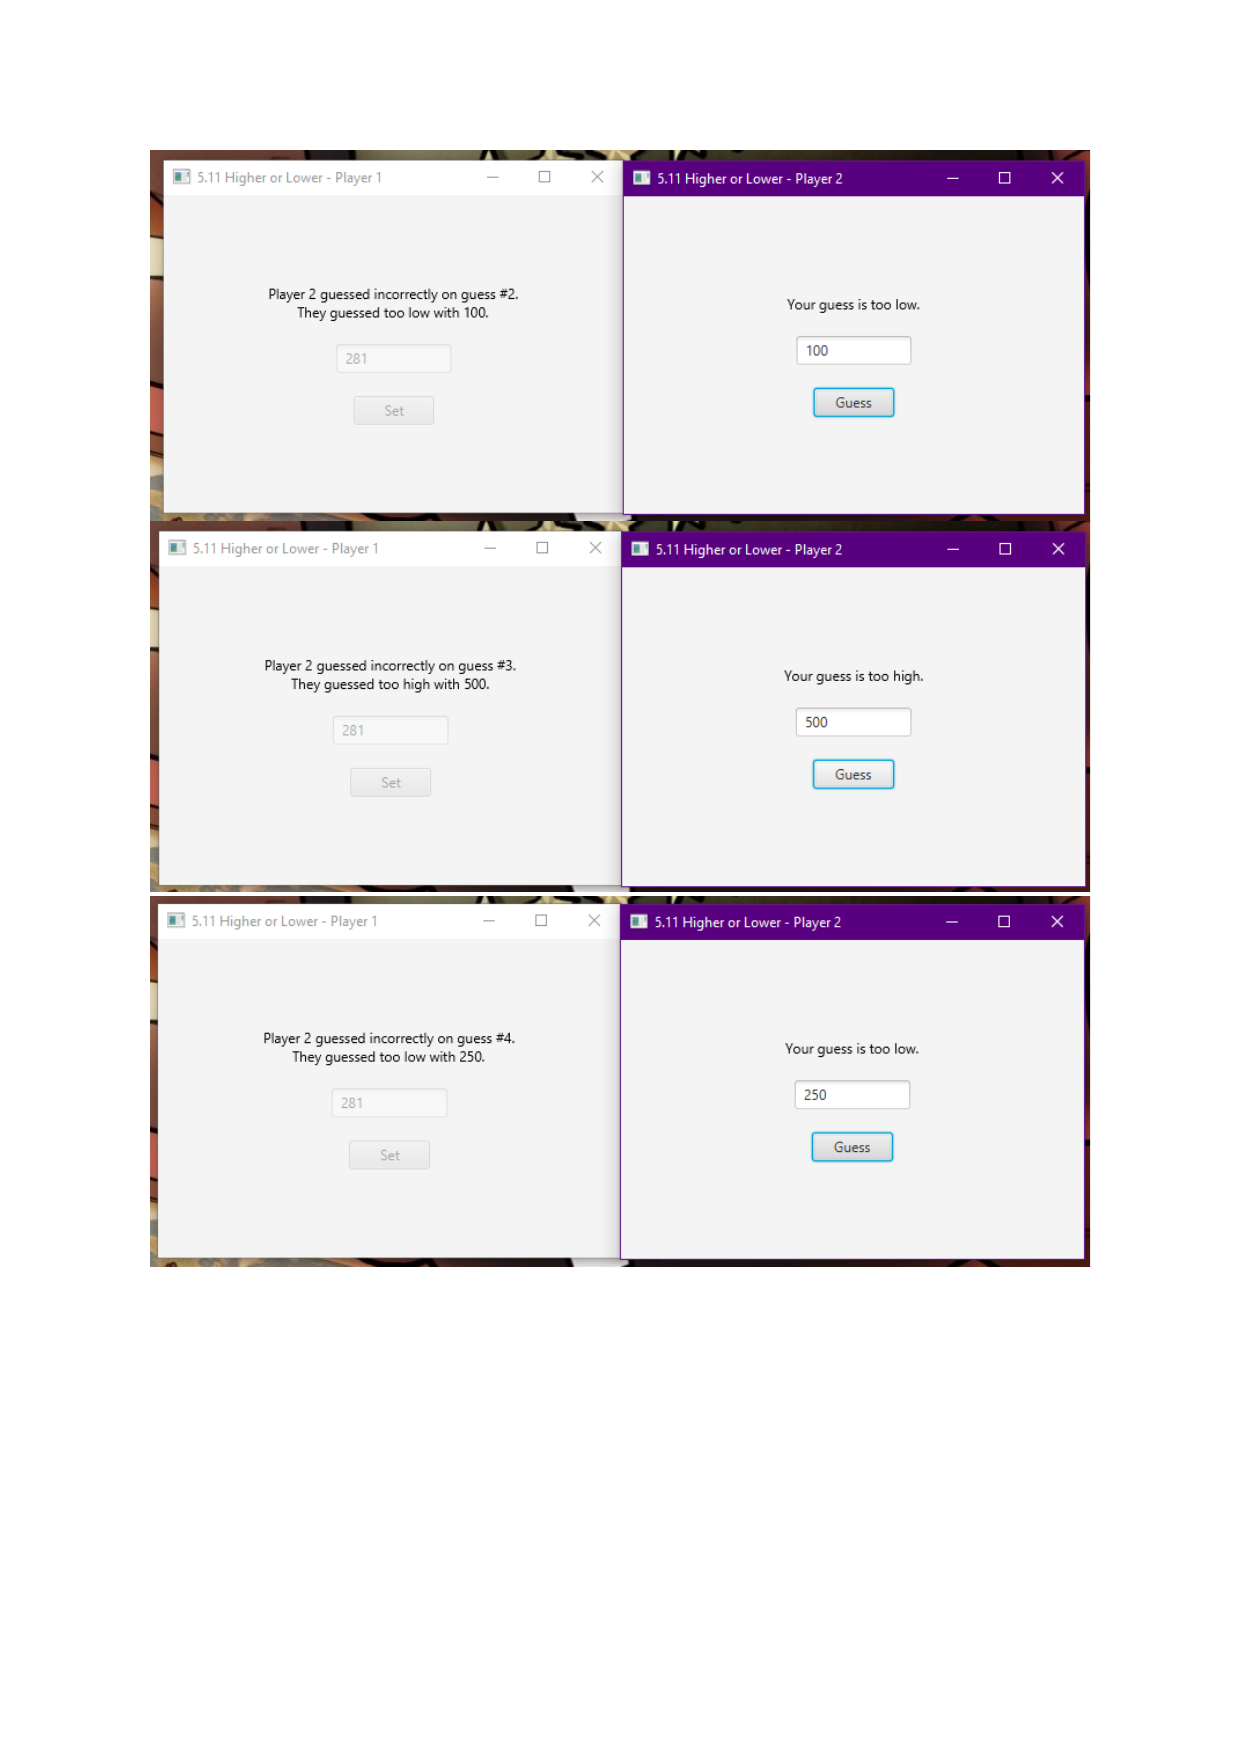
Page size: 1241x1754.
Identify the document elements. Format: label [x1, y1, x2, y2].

picture [150, 150, 1091, 892]
picture [150, 896, 1091, 1267]
